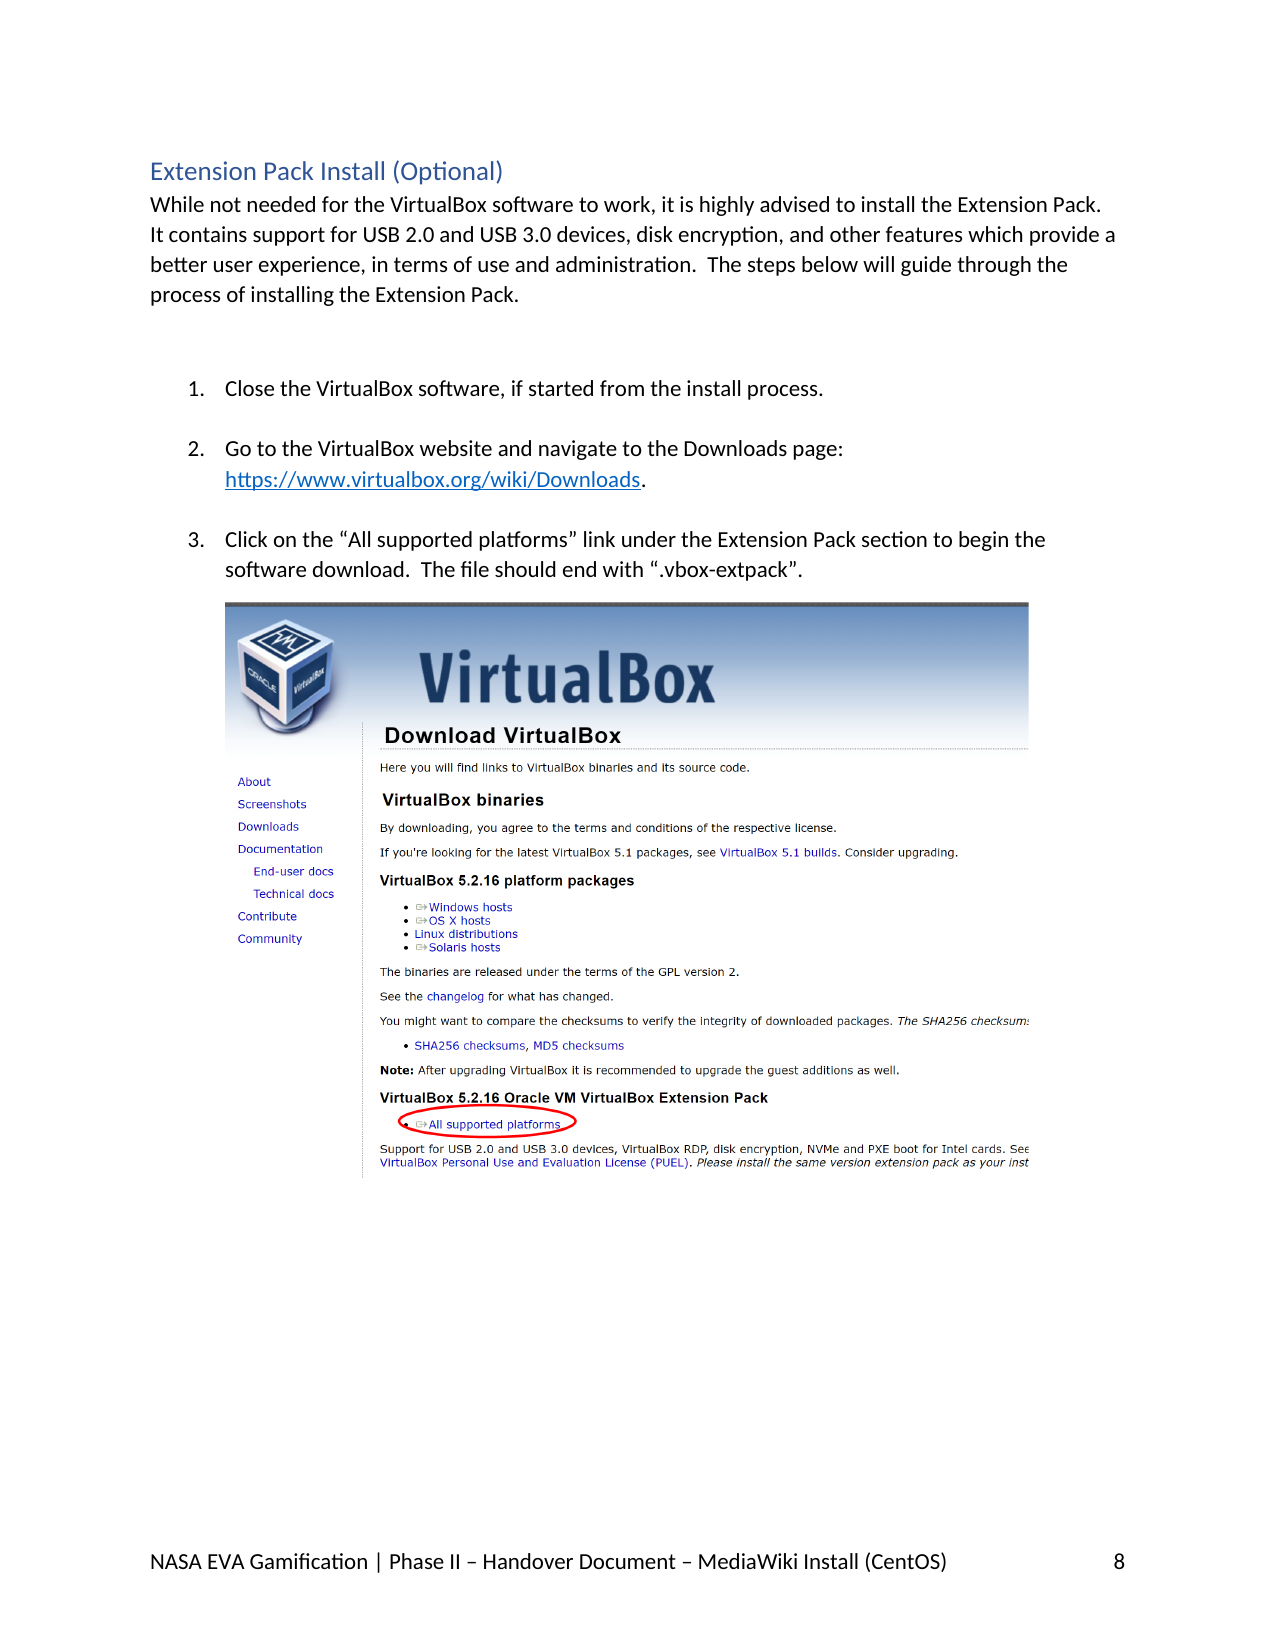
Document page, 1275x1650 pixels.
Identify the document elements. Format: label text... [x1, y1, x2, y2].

list Go to the VirtualBox website and navigate to the Downloads page: https://www.virtualbox.org/wiki/Downloads. [187, 434, 1125, 493]
picture [225, 602, 1029, 1178]
subtitle Extension Pack Install (Optional) [150, 154, 1125, 187]
list Click on the “All supported platforms” link under the Extension Pack section to begin the software download. The file should end with “.vbox-extpack”. [187, 525, 1125, 583]
list Close the VirtualBox software, if started from the install process. [187, 374, 1125, 402]
text While not needed for the VirtualBox software to work, it is highly advised to install the Extension Pack. It contains support for USB 2.0 and USB 3.0 devices, disk encryption, and other features which provide a better user experience, in terms of use and administration. The steps below will guide through the process of installing the Extension Pack. [150, 190, 1125, 308]
